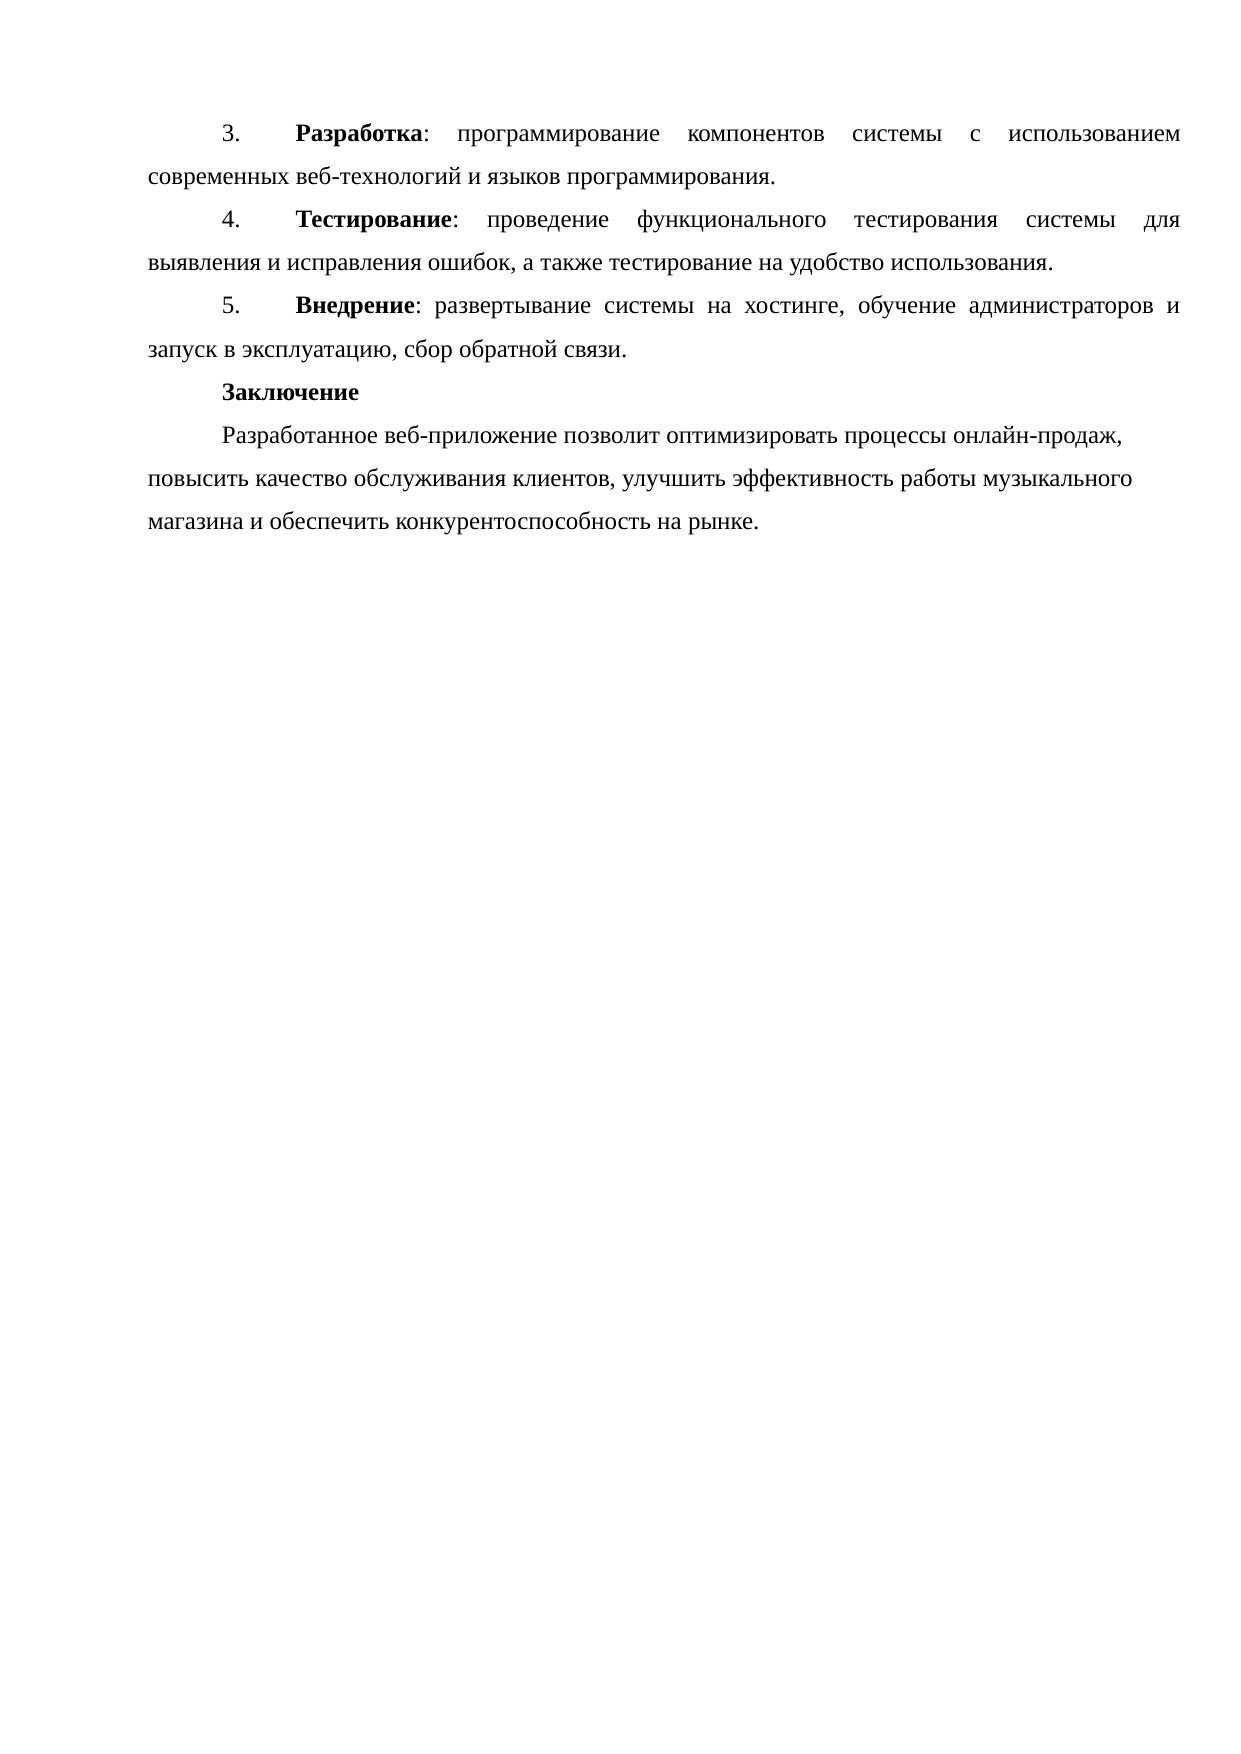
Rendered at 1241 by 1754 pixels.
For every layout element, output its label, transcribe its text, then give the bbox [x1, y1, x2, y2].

list Тестирование: проведение функционального тестирования системы для выявления и исправления ошибок, а также тестирование на удобство использования. [148, 204, 1181, 276]
list Разработка: программирование компонентов системы с использованием современных веб-технологий и языков программирования. [148, 118, 1181, 190]
text Разработанное веб-приложение позволит оптимизировать процессы онлайн-продаж, повысить качество обслуживания клиентов, улучшить эффективность работы музыкального магазина и обеспечить конкурентоспособность на рынке. [148, 420, 1181, 535]
text Заключение [148, 377, 1181, 406]
list Внедрение: развертывание системы на хостинге, обучение администраторов и запуск в эксплуатацию, сбор обратной связи. [148, 291, 1181, 362]
